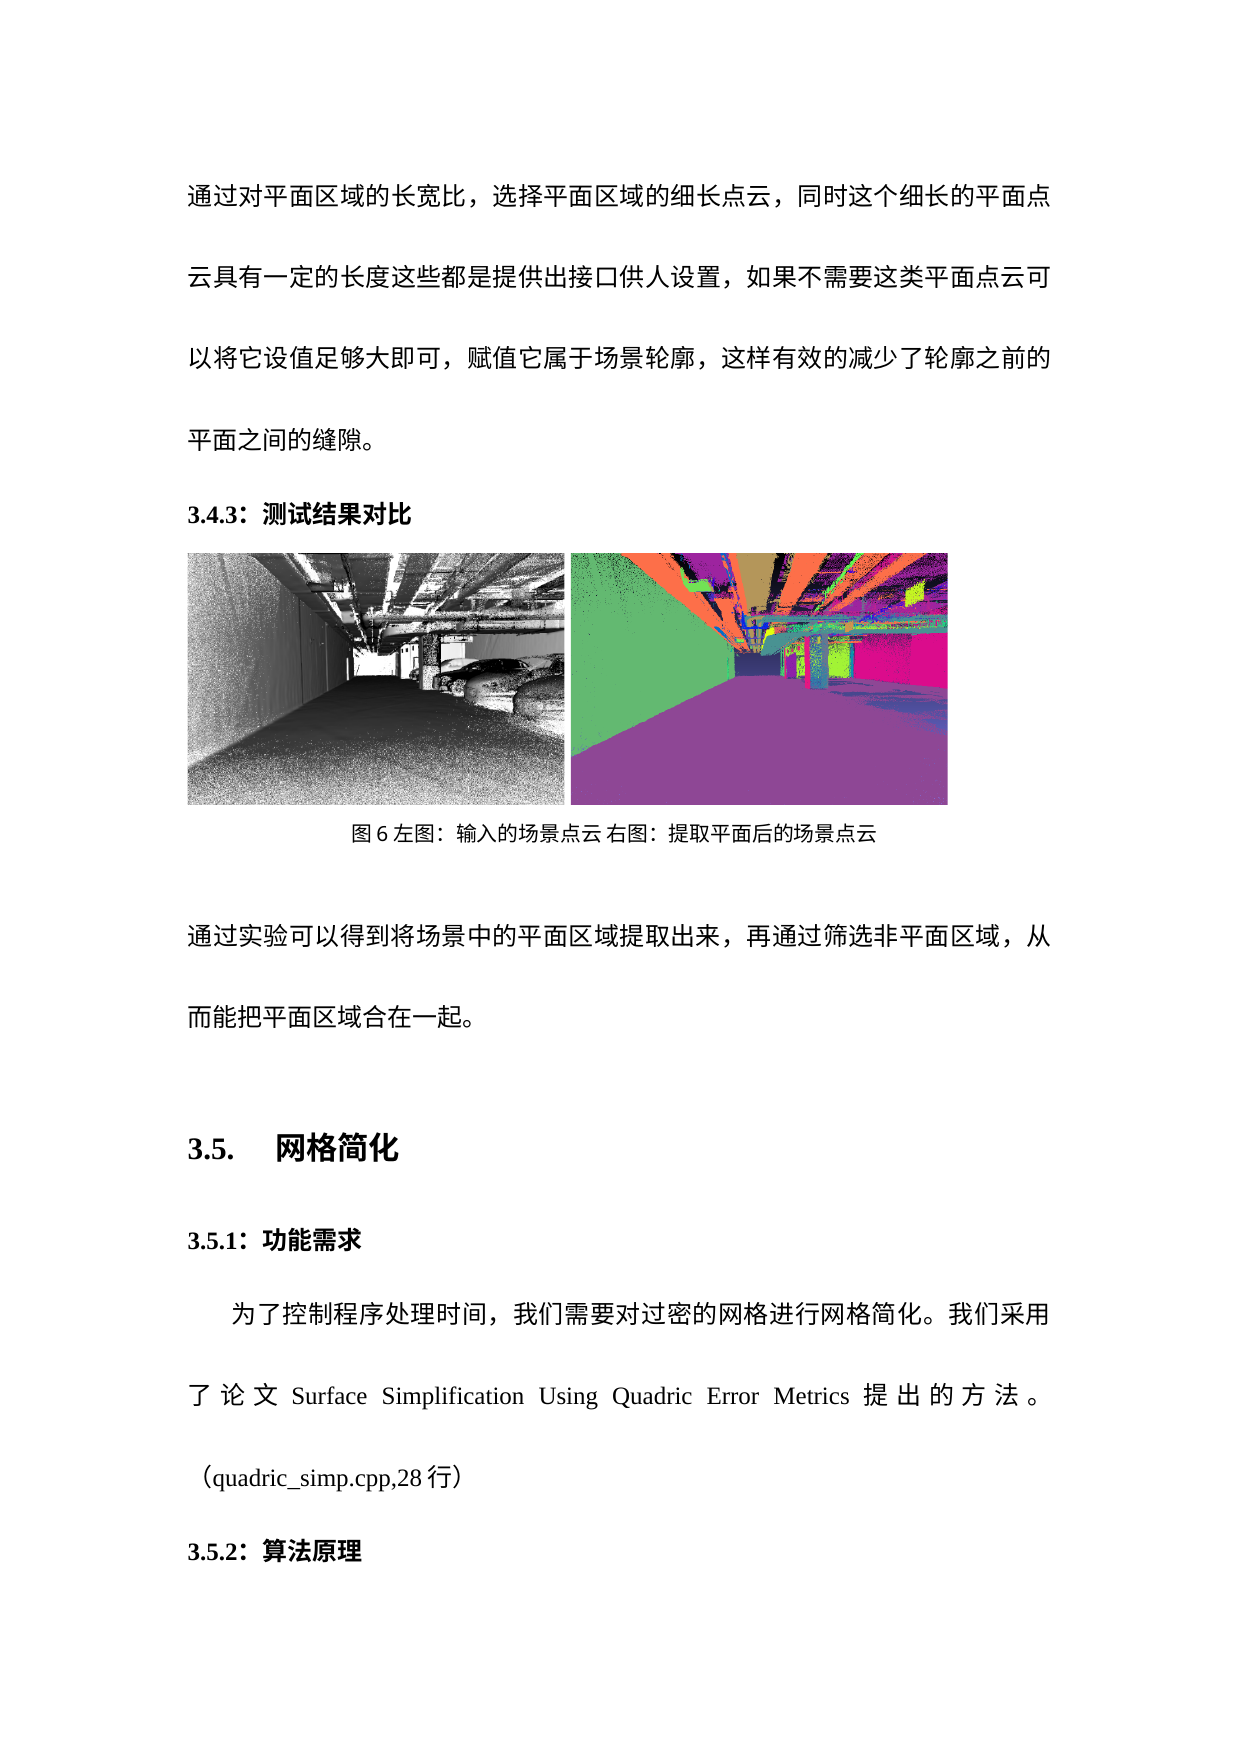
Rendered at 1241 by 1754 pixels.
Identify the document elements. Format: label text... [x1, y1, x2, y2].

picture [187, 553, 565, 805]
text 3.5.2：算法原理 [187, 1517, 1053, 1582]
text 为了控制程序处理时间，我们需要对过密的网格进行网格简化。我们采用了论文Surface Simplification Using Quadric Error Metrics提出的方法。（quadric_simp.cpp,28行） [187, 1280, 1053, 1508]
text 通过对平面区域的长宽比，选择平面区域的细长点云，同时这个细长的平面点云具有一定的长度这些都是提供出接口供人设置，如果不需要这类平面点云可以将它设值足够大即可，赋值它属于场景轮廓，这样有效的减少了轮廓之前的平面之间的缝隙。 [187, 162, 1053, 471]
text 3.4.3：测试结果对比 [187, 480, 1053, 545]
list 网格简化 [187, 1113, 1053, 1178]
text 3.5.1：功能需求 [187, 1206, 1053, 1271]
text 通过实验可以得到将场景中的平面区域提取出来，再通过筛选非平面区域，从而能把平面区域合在一起。 [187, 821, 1053, 1048]
picture [570, 553, 948, 805]
